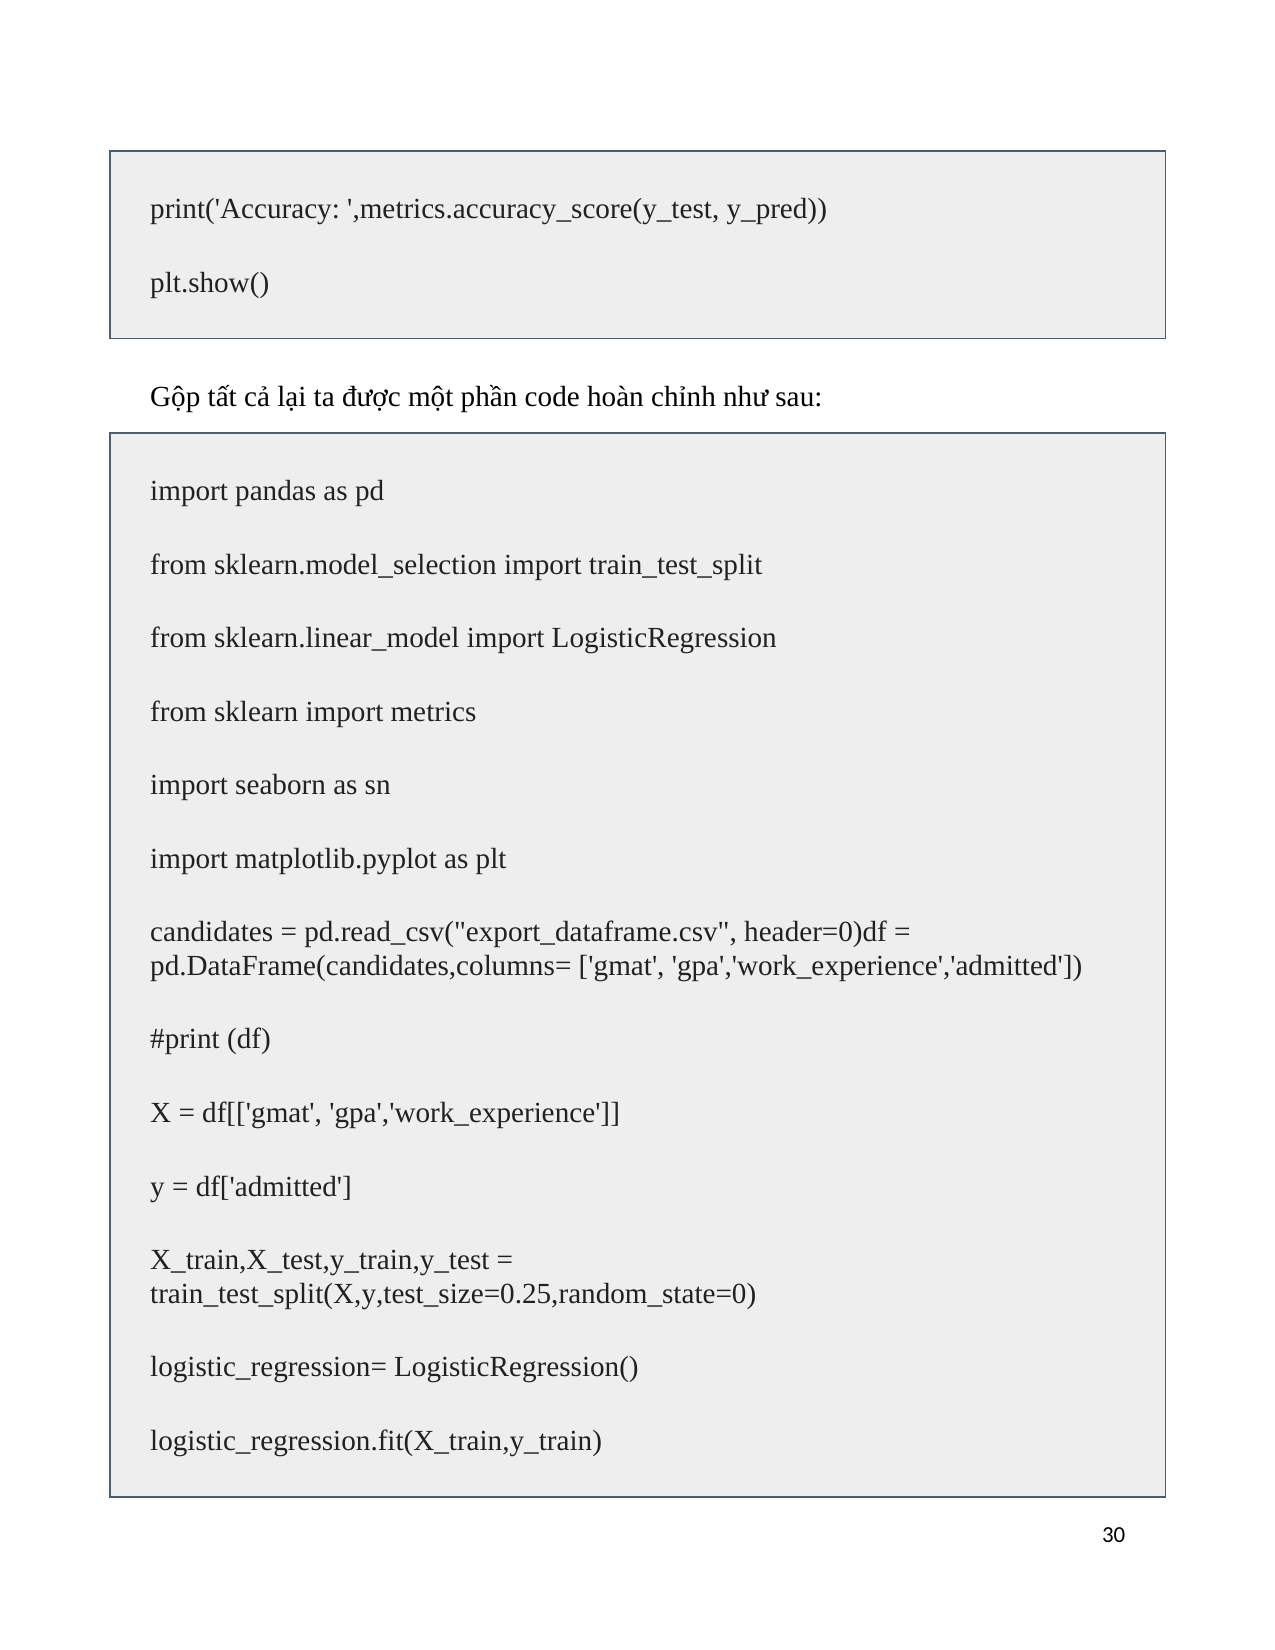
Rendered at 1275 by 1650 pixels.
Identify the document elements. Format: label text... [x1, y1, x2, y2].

text X_train,X_test,y_train,y_test = train_test_split(X,y,test_size=0.25,random_state=0) [111, 1201, 1165, 1308]
text from sklearn.linear_model import LogisticRegression [111, 579, 1165, 653]
text y = df['admitted'] [111, 1128, 1165, 1201]
text candidates = pd.read_csv("export_dataframe.csv", header=0)df = pd.DataFrame(candidates,columns= ['gmat', 'gpa','work_experience','admitted']) [111, 873, 1165, 981]
text logistic_regression= LogisticRegression() [111, 1308, 1165, 1382]
text import matplotlib.pyplot as plt [111, 800, 1165, 873]
text import seaborn as sn [111, 726, 1165, 800]
text logistic_regression.fit(X_train,y_train) [111, 1382, 1165, 1496]
text Gộp tất cả lại ta được một phần code hoàn chỉnh như sau: [150, 379, 1125, 413]
text from sklearn.model_selection import train_test_split [111, 506, 1165, 579]
text from sklearn import metrics [111, 653, 1165, 726]
text print('Accuracy: ',metrics.accuracy_score(y_test, y_pred)) [111, 152, 1165, 223]
text plt.show() [111, 223, 1165, 338]
text import pandas as pd [111, 434, 1165, 506]
text #print (df) [111, 981, 1165, 1054]
text X = df[['gmat', 'gpa','work_experience']] [111, 1054, 1165, 1128]
